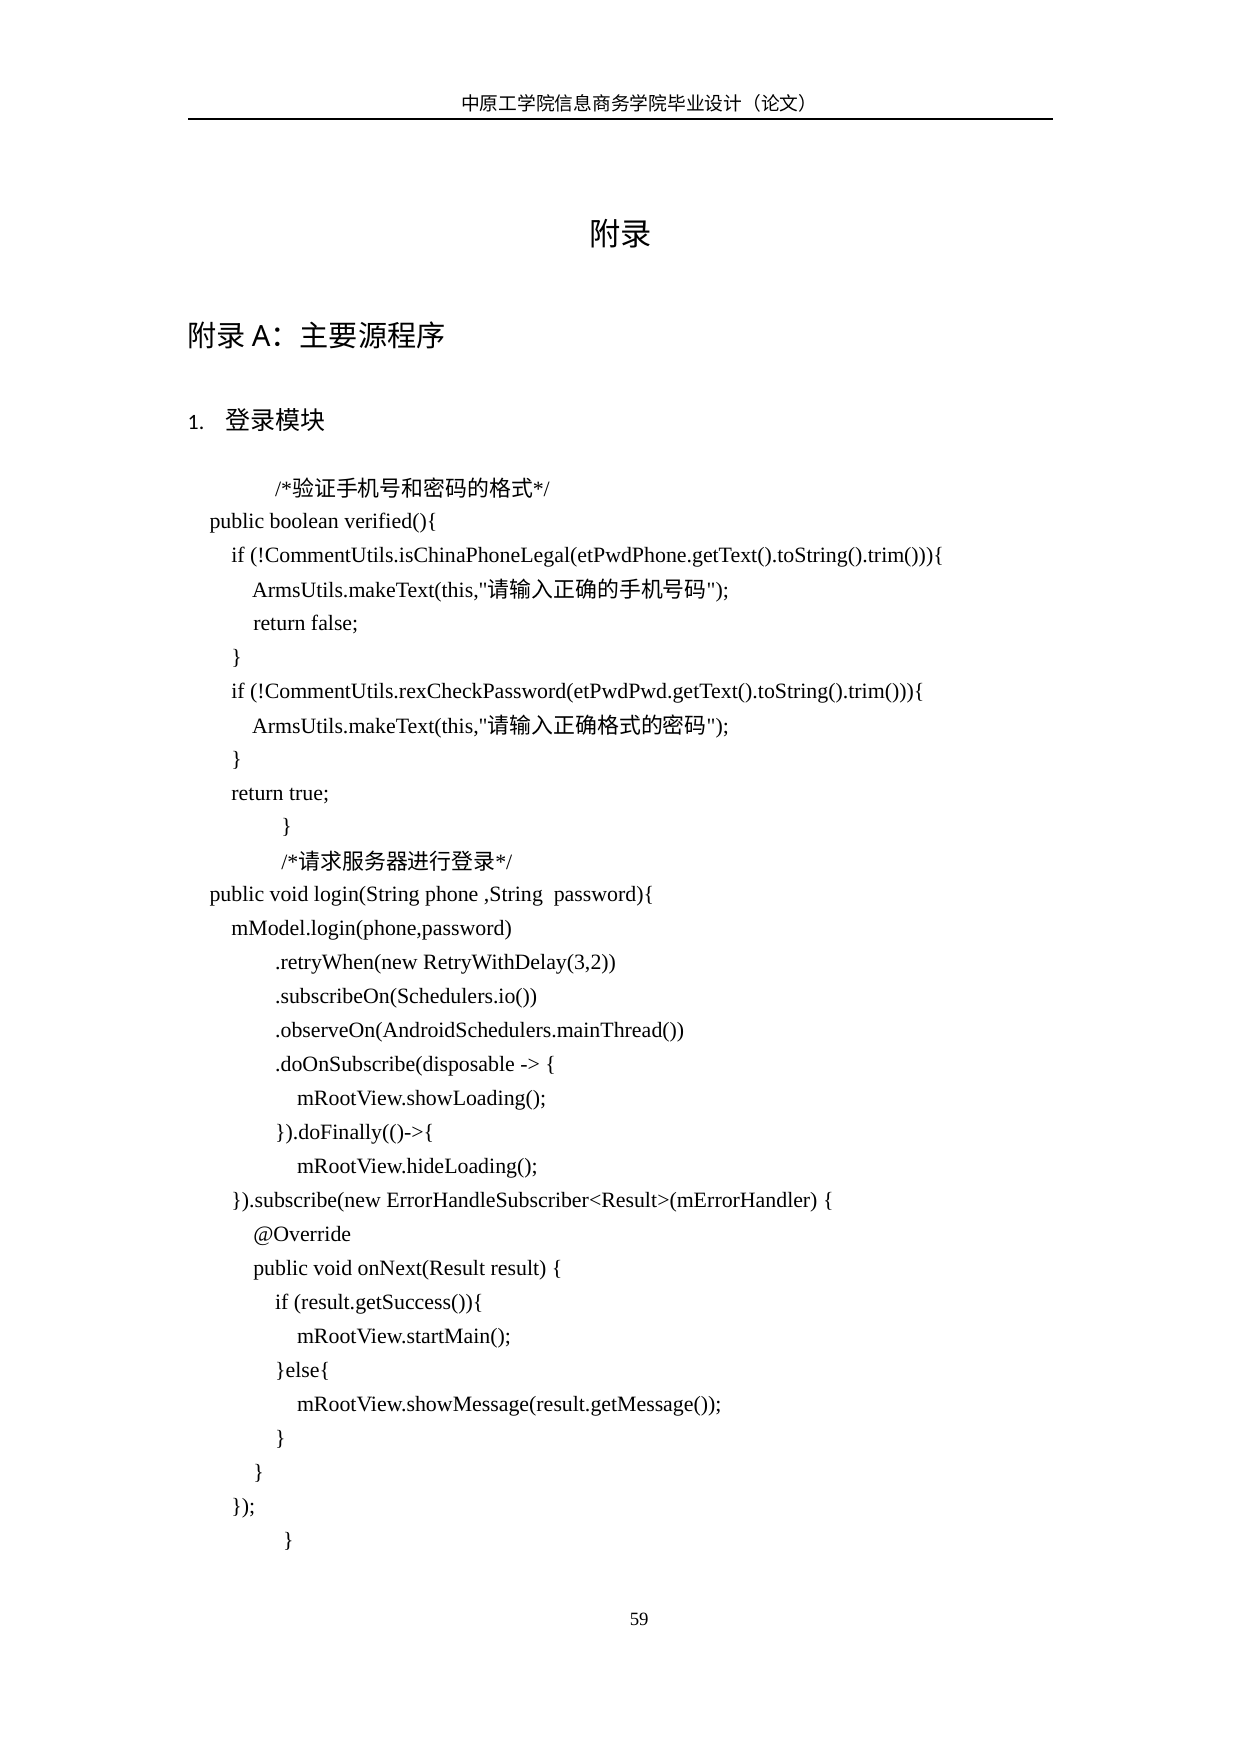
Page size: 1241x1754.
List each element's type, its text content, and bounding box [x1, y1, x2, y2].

text ArmsUtils.makeText(this,"请输入正确的手机号码"); [187, 571, 1053, 605]
text .subscribeOn(Schedulers.io()) [187, 979, 1053, 1013]
text } [237, 809, 1053, 843]
text .observeOn(AndroidSchedulers.mainThread()) [187, 1013, 1053, 1047]
text } [237, 1522, 1053, 1556]
subtitle 附录A：主要源程序 [187, 300, 1053, 368]
text if (!CommentUtils.isChinaPhoneLegal(etPwdPhone.getText().toString().trim())){ [187, 537, 1053, 571]
text } [187, 741, 1053, 775]
text public void onNext(Result result) { [187, 1251, 1053, 1284]
text return true; [187, 775, 1053, 809]
text mRootView.startMain(); [187, 1318, 1053, 1352]
text ArmsUtils.makeText(this,"请输入正确格式的密码"); [187, 707, 1053, 741]
text /*验证手机号和密码的格式*/ [237, 469, 1053, 503]
text } [187, 1454, 1053, 1488]
text if (result.getSuccess()){ [187, 1284, 1053, 1318]
text }else{ [187, 1352, 1053, 1386]
text mRootView.showMessage(result.getMessage()); [187, 1386, 1053, 1420]
text @Override [187, 1217, 1053, 1251]
text mModel.login(phone,password) [187, 911, 1053, 945]
text }); [187, 1488, 1053, 1522]
text public boolean verified(){ [187, 503, 1053, 537]
text return false; [187, 605, 1053, 639]
text if (!CommentUtils.rexCheckPassword(etPwdPwd.getText().toString().trim())){ [187, 673, 1053, 707]
text } [187, 1420, 1053, 1454]
text .doOnSubscribe(disposable -> { [187, 1047, 1053, 1081]
text .retryWhen(new RetryWithDelay(3,2)) [187, 945, 1053, 979]
subtitle 登录模块 [187, 384, 1053, 452]
text }).subscribe(new ErrorHandleSubscriber<Result>(mErrorHandler) { [187, 1183, 1053, 1217]
text mRootView.showLoading(); [187, 1081, 1053, 1115]
text public void login(String phone ,String password){ [187, 877, 1053, 911]
text mRootView.hideLoading(); [187, 1149, 1053, 1183]
text /*请求服务器进行登录*/ [237, 843, 1053, 877]
subtitle 附录 [187, 198, 1053, 266]
text }).doFinally(()->{ [187, 1115, 1053, 1149]
text } [187, 639, 1053, 673]
